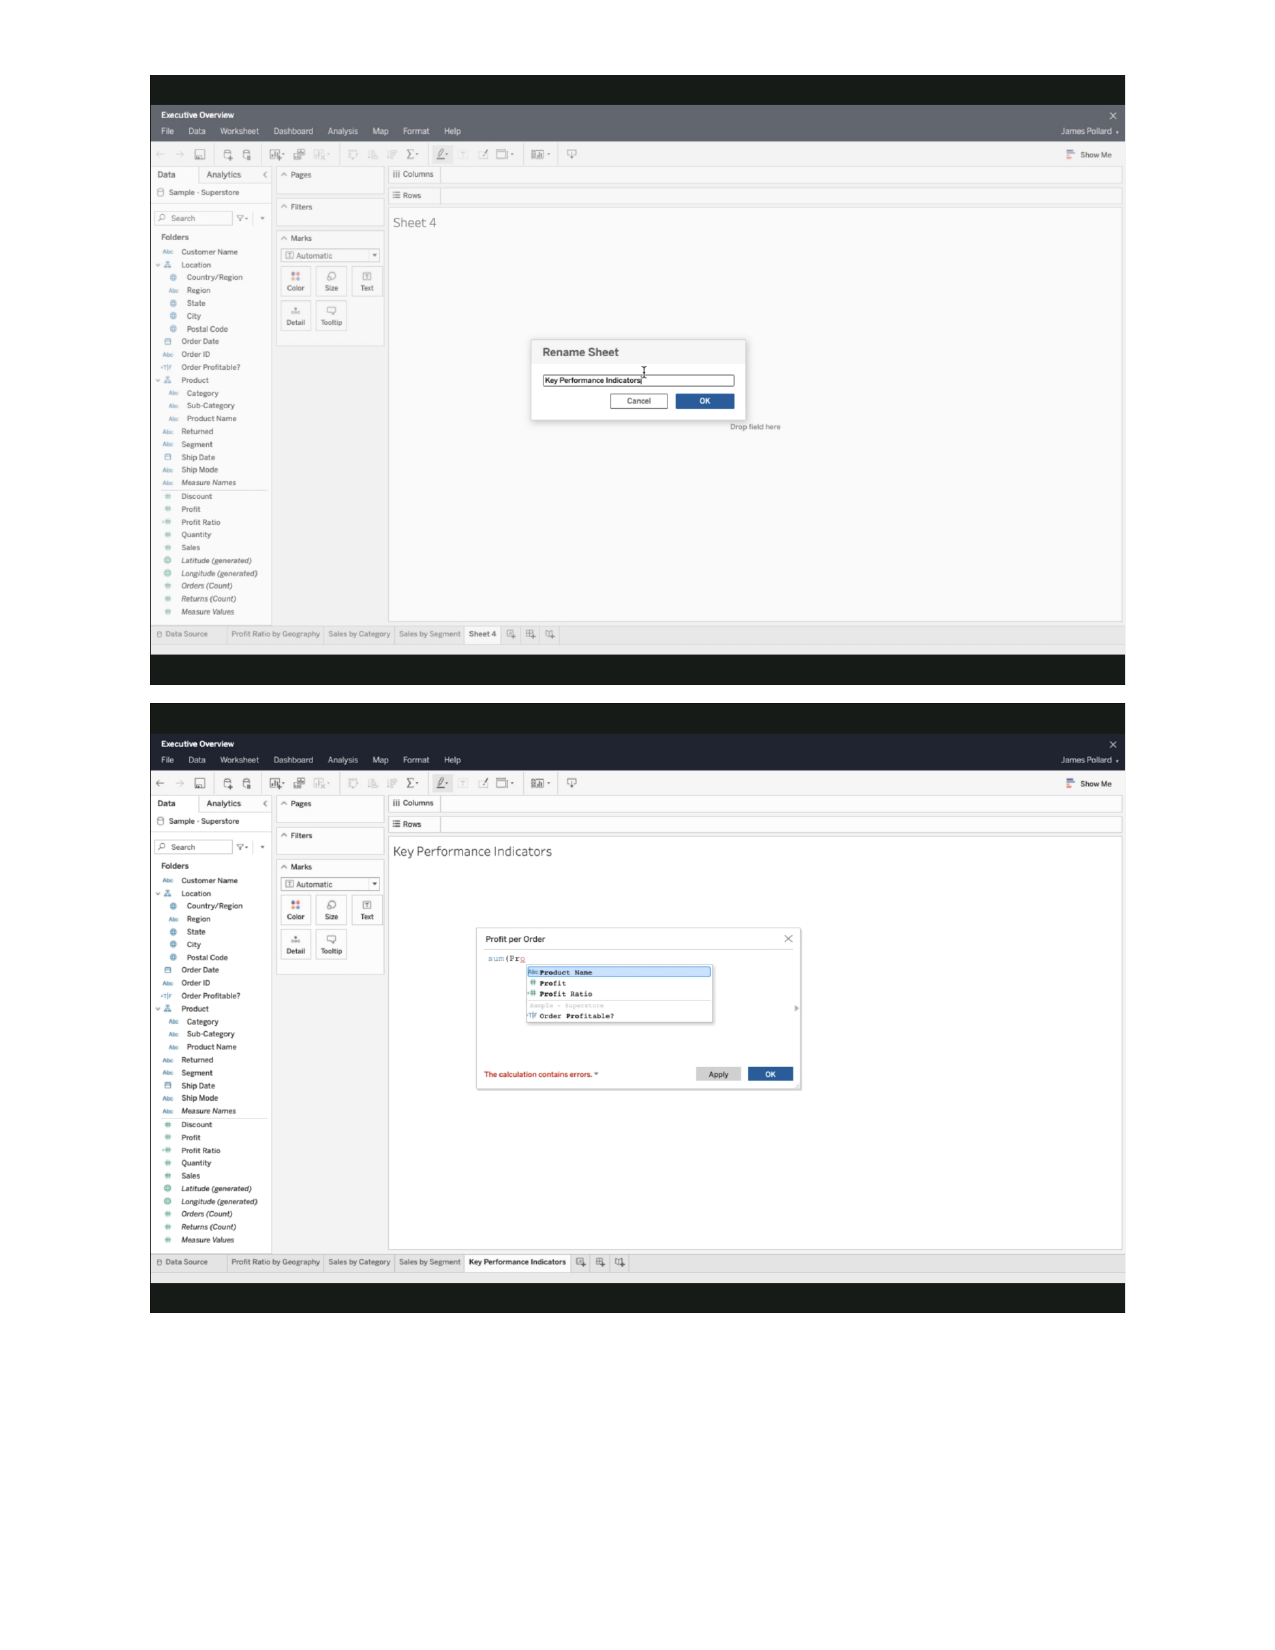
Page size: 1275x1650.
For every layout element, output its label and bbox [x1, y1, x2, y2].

picture [150, 703, 1125, 1313]
picture [150, 75, 1125, 685]
